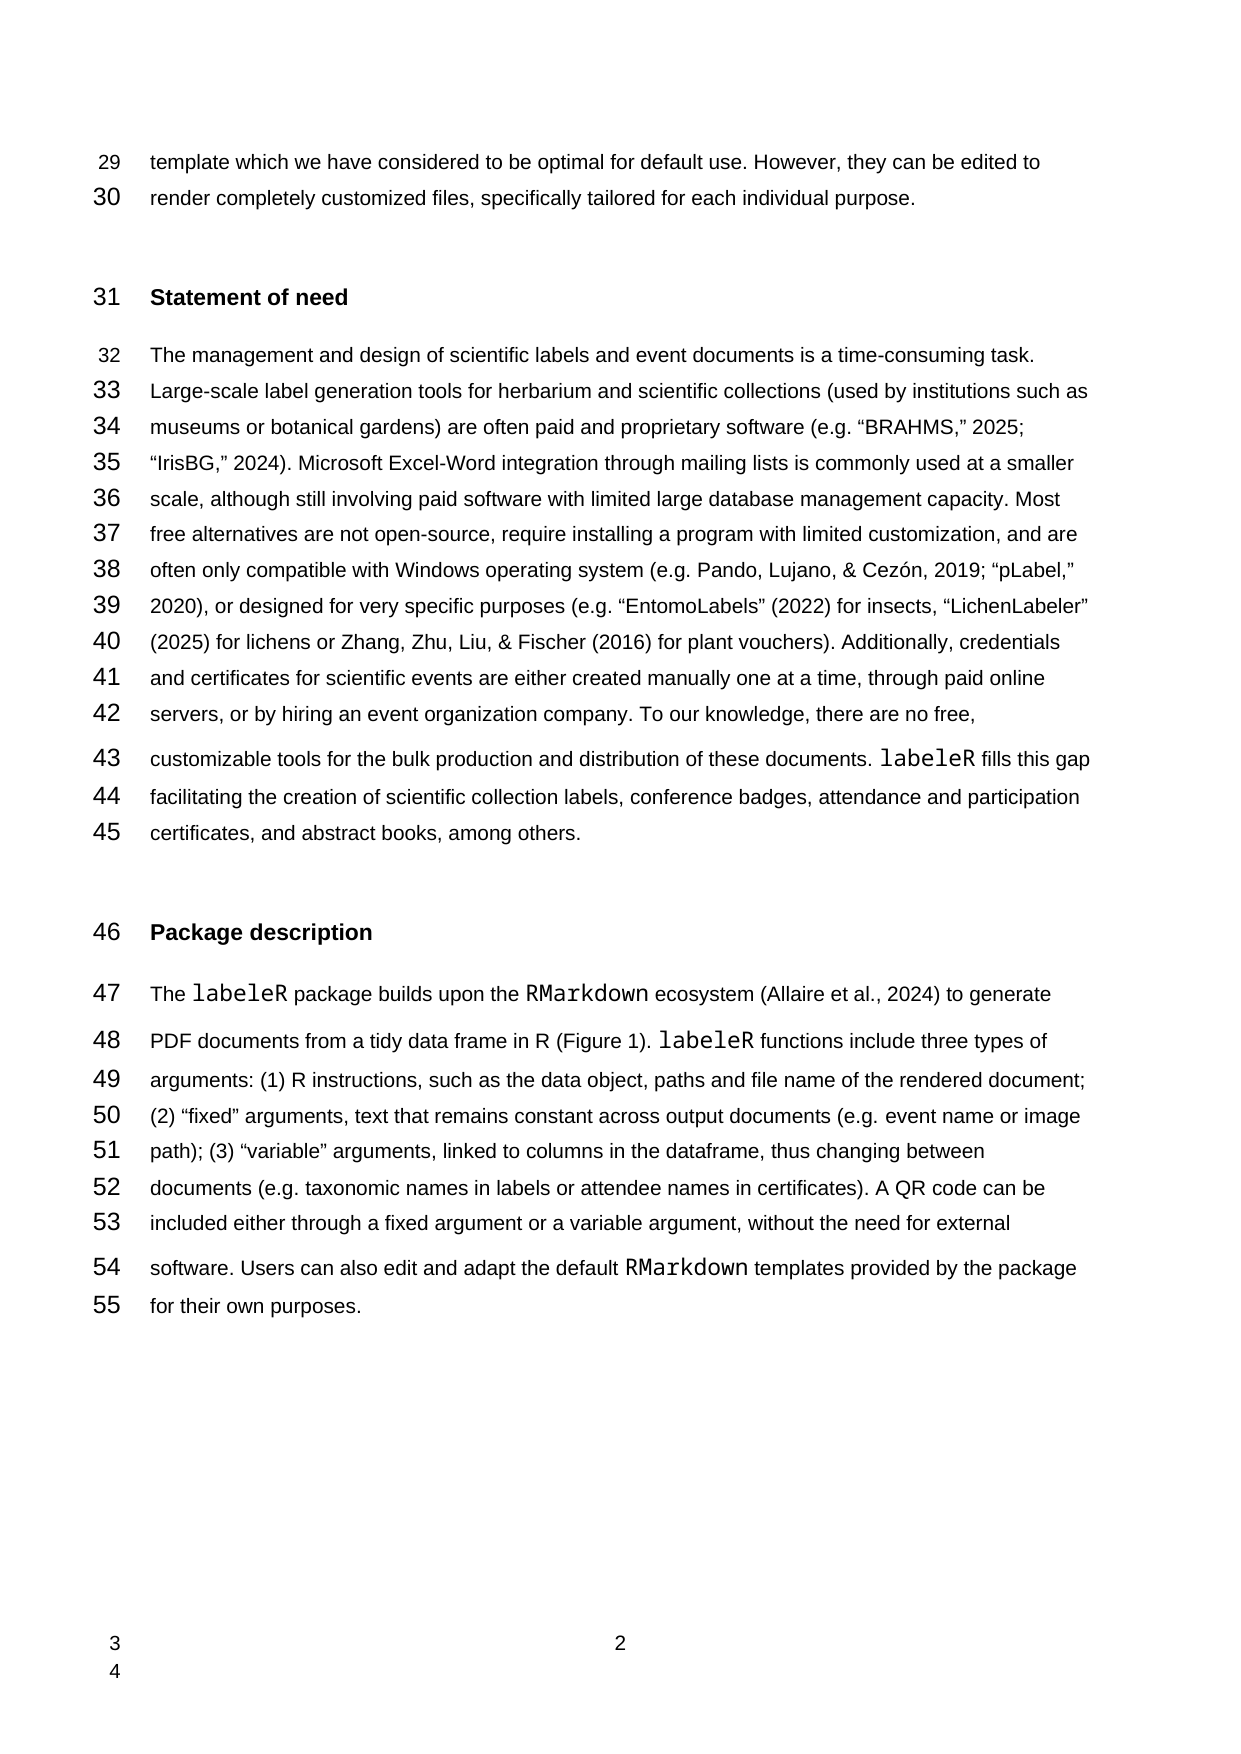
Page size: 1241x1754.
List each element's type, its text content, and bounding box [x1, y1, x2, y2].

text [150, 150, 1090, 210]
subtitle Statement of need [150, 284, 1090, 311]
subtitle Package description [150, 919, 1090, 946]
